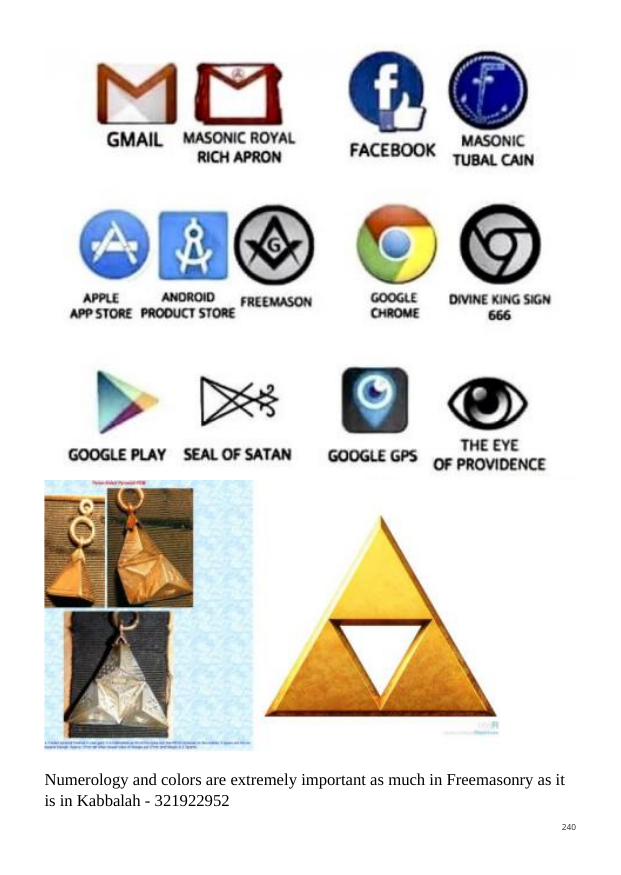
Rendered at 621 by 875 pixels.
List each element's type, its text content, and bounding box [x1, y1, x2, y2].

text Numerology and colors are extremely important as much in Freemasonry as it is in Kabbalah - 321922952 [44, 770, 576, 810]
picture [44, 44, 576, 752]
